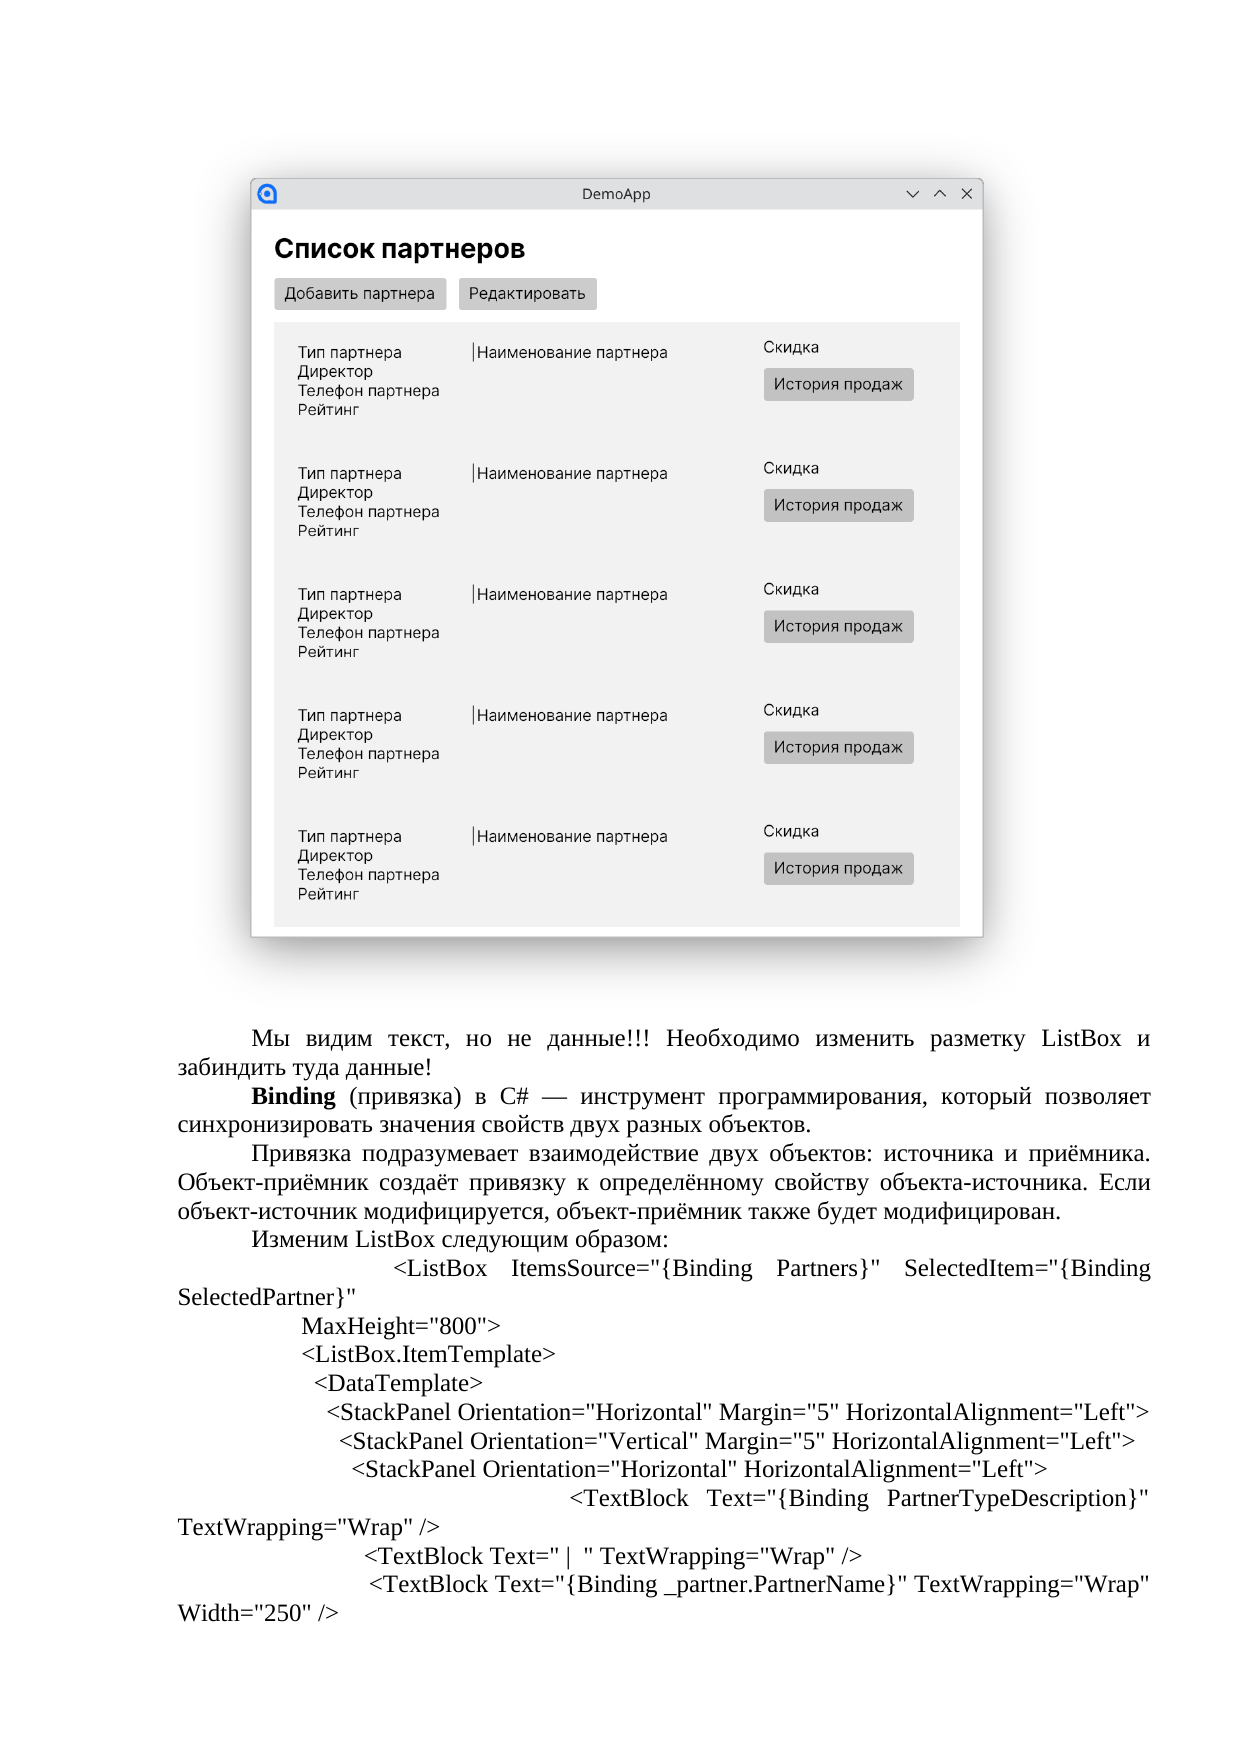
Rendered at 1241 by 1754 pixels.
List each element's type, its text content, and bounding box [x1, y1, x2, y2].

text <StackPanel Orientation="Vertical" Margin="5" HorizontalAlignment="Left"> [177, 1426, 1152, 1454]
text Изменим ListBox следующим образом: [177, 1224, 1152, 1253]
text <StackPanel Orientation="Horizontal" Margin="5" HorizontalAlignment="Left"> [177, 1397, 1152, 1426]
picture [177, 118, 1057, 1024]
text Мы видим текст, но не данные!!! Необходимо изменить разметку ListBox и забиндить туда данные! [177, 1023, 1152, 1081]
text Binding (привязка) в C# — инструмент программирования, который позволяет синхронизировать значения свойств двух разных объектов. [177, 1081, 1152, 1138]
text MaxHeight="800"> [177, 1311, 1152, 1339]
text <ListBox.ItemTemplate> [177, 1339, 1152, 1368]
text <ListBox ItemsSource="{Binding Partners}" SelectedItem="{Binding SelectedPartner}" [177, 1253, 1152, 1311]
text Привязка подразумевает взаимодействие двух объектов: источника и приёмника. Объект-приёмник создаёт привязку к определённому свойству объекта-источника. Если объект-источник модифицируется, объект-приёмник также будет модифицирован. [177, 1138, 1152, 1224]
text <DataTemplate> [177, 1368, 1152, 1397]
text <TextBlock Text="{Binding _partner.PartnerName}" TextWrapping="Wrap" Width="250" /> [177, 1569, 1152, 1627]
text <StackPanel Orientation="Horizontal" HorizontalAlignment="Left"> [177, 1454, 1152, 1483]
text <TextBlock Text="{Binding PartnerTypeDescription}" TextWrapping="Wrap" /> [177, 1483, 1152, 1541]
text <TextBlock Text=" | " TextWrapping="Wrap" /> [177, 1541, 1152, 1569]
